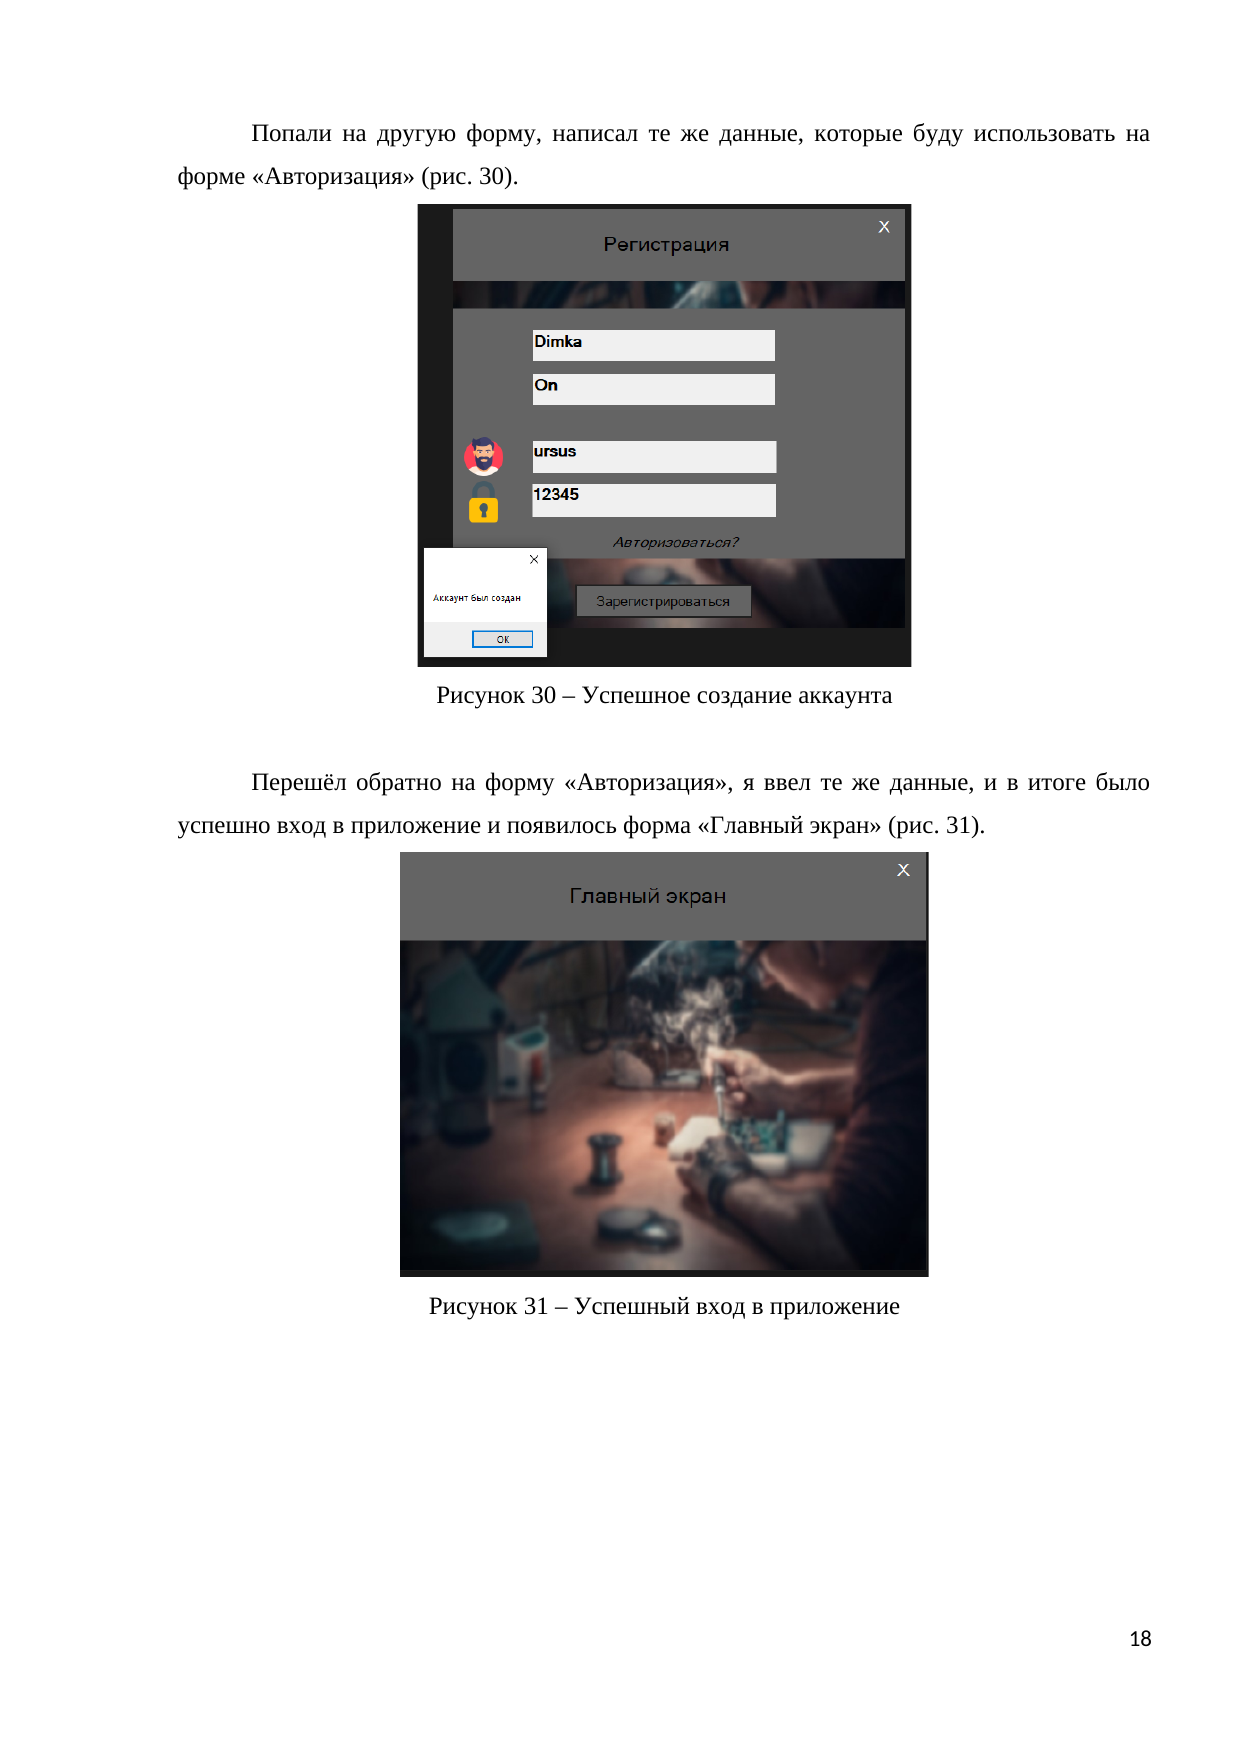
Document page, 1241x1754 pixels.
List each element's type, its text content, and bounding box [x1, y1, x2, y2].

picture [400, 852, 929, 1277]
picture [417, 204, 912, 667]
text Попали на другую форму, написал те же данные, которые буду использовать на форме «Авторизация» (рис. 30). [177, 118, 1152, 190]
text Перешёл обратно на форму «Авторизация», я ввел те же данные, и в итоге было успешно вход в приложение и появилось форма «Главный экран» (рис. 31). [177, 767, 1152, 838]
text Рисунок 31 – Успешный вход в приложение [177, 1291, 1152, 1319]
text Рисунок 30 – Успешное создание аккаунта [177, 680, 1152, 709]
